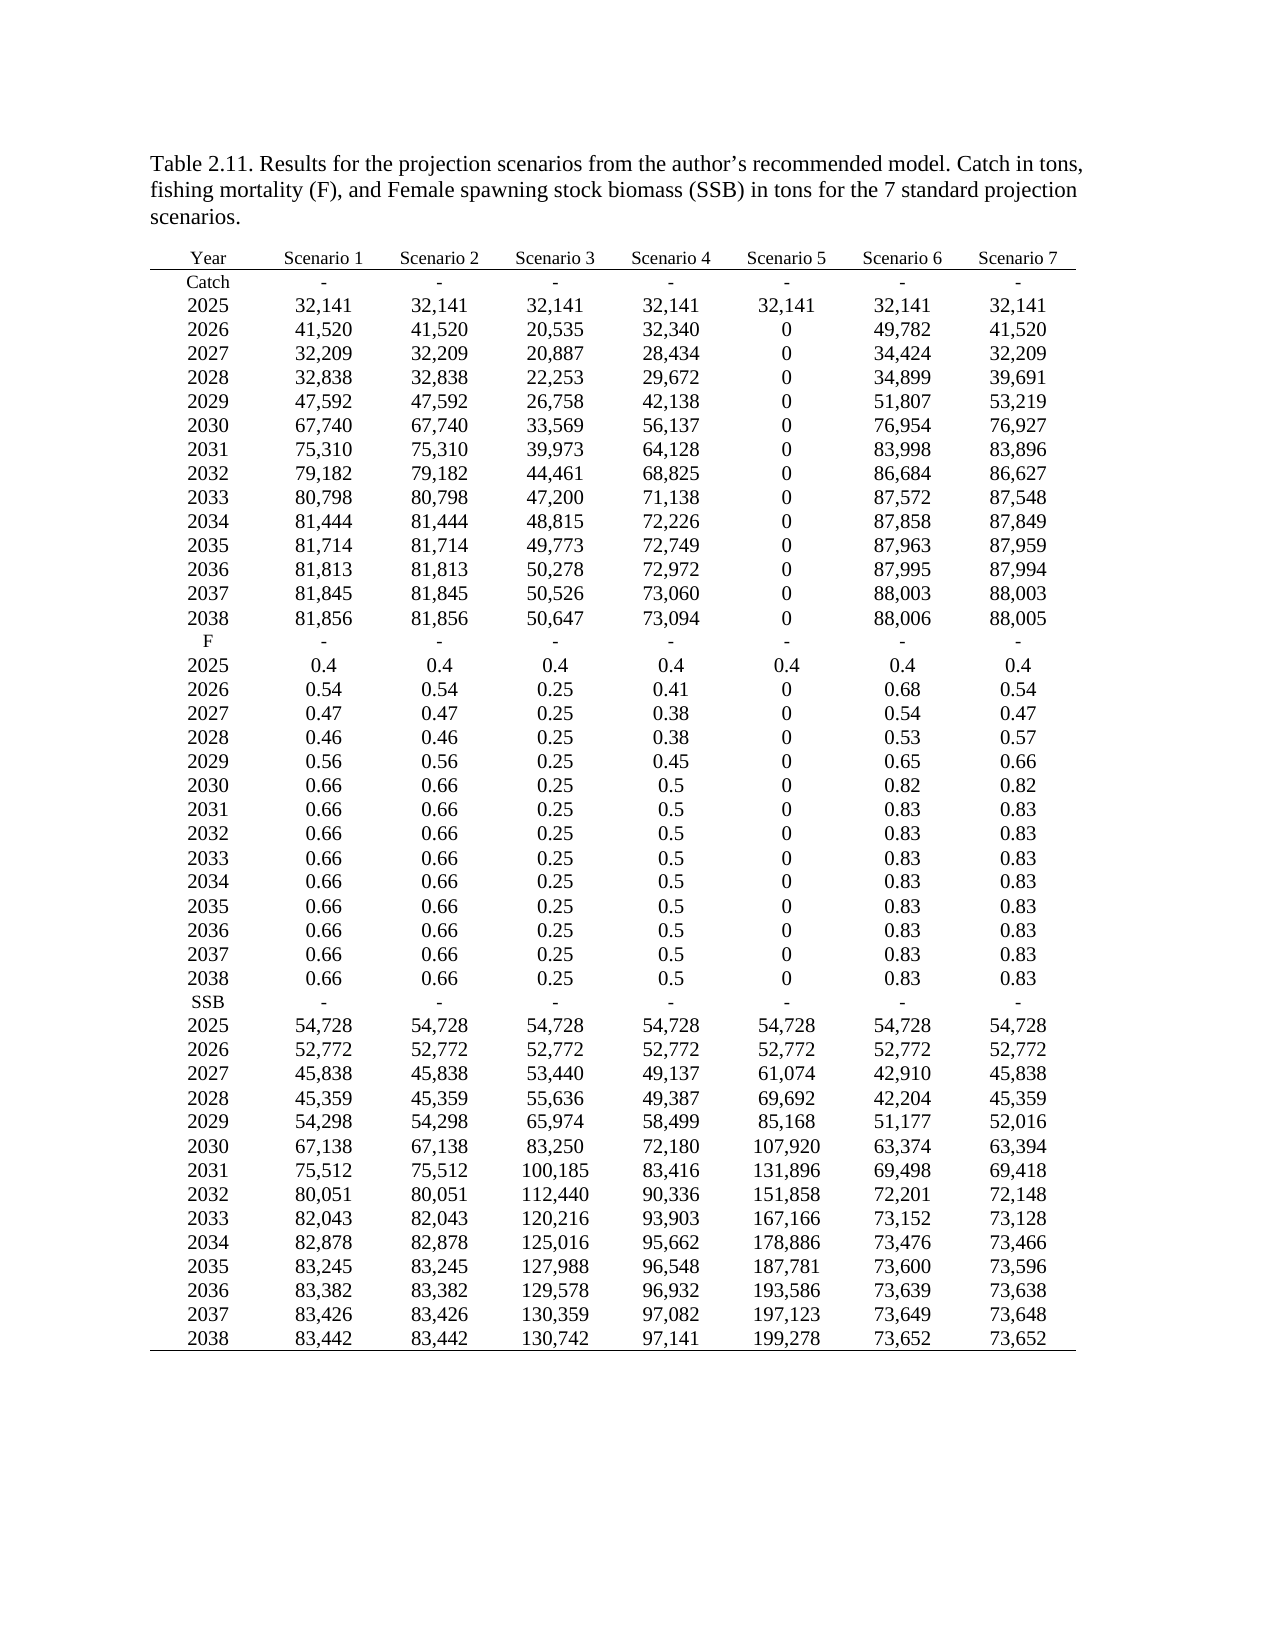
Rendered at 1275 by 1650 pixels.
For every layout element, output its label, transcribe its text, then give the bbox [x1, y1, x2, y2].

table_cell 0.56 [381, 749, 497, 773]
table_cell 0.5 [613, 773, 729, 797]
table_cell 0.65 [844, 749, 960, 773]
table_cell 51,807 [844, 389, 960, 413]
table_cell 0.66 [266, 918, 381, 942]
table_cell 0 [729, 749, 844, 773]
table_cell 0.83 [844, 845, 960, 869]
table_cell 32,141 [960, 293, 1076, 317]
table_cell 2031 [150, 437, 266, 461]
table_cell 73,094 [613, 605, 729, 629]
table_header Scenario 4 [613, 246, 729, 269]
table_cell 0.38 [613, 701, 729, 725]
table_cell 0.5 [613, 821, 729, 845]
table_cell 75,310 [266, 437, 381, 461]
subtitle Table 2.11. Results for the projection scenarios from the author’s recommended model. Catch in tons, fishing mortality (F), and Female spawning stock biomass (SSB) in tons for the 7 standard projection scenarios. [150, 150, 1125, 229]
table_cell 0 [729, 845, 844, 869]
table_cell 0.25 [497, 701, 613, 725]
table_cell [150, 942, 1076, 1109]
table_cell 0 [729, 437, 844, 461]
table_cell 2032 [150, 821, 266, 845]
table_cell 50,647 [497, 605, 613, 629]
table_cell 88,003 [960, 581, 1076, 605]
table_cell 2028 [150, 725, 266, 749]
table_cell 0.45 [613, 749, 729, 773]
table_cell 39,973 [497, 437, 613, 461]
table_cell 2028 [150, 365, 266, 389]
table_cell 32,209 [266, 341, 381, 365]
table_cell 41,520 [960, 317, 1076, 341]
table_cell 0.83 [844, 918, 960, 942]
table_cell 81,813 [266, 557, 381, 581]
table_cell 0.66 [381, 797, 497, 821]
table_cell 0.83 [960, 821, 1076, 845]
table_cell 0.4 [960, 653, 1076, 677]
table_cell 2038 [150, 605, 266, 629]
table_cell 87,548 [960, 485, 1076, 509]
table_cell 81,845 [381, 581, 497, 605]
table_cell 0.68 [844, 677, 960, 701]
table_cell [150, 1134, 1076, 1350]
table_cell 87,959 [960, 533, 1076, 557]
table_cell 87,995 [844, 557, 960, 581]
table_cell 0 [729, 870, 844, 893]
table_cell 80,798 [381, 485, 497, 509]
table_cell 0.46 [381, 725, 497, 749]
table_cell 2036 [150, 557, 266, 581]
table_cell 76,927 [960, 413, 1076, 437]
table_cell 2034 [150, 509, 266, 533]
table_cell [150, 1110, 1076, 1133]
table_cell 32,838 [381, 365, 497, 389]
table_header Scenario 6 [844, 246, 960, 269]
table_cell 67,740 [381, 413, 497, 437]
table_cell 87,849 [960, 509, 1076, 533]
table_cell 0.4 [613, 653, 729, 677]
table_cell 20,887 [497, 341, 613, 365]
table_cell 0.41 [613, 677, 729, 701]
table_cell 87,963 [844, 533, 960, 557]
table_cell 0 [729, 485, 844, 509]
table_cell 2025 [150, 653, 266, 677]
table_cell 53,219 [960, 389, 1076, 413]
table_cell 2036 [150, 918, 266, 942]
table_cell 32,141 [266, 293, 381, 317]
table_cell 32,141 [844, 293, 960, 317]
table_cell 2031 [150, 797, 266, 821]
table_cell 2026 [150, 677, 266, 701]
table_cell 0.66 [381, 821, 497, 845]
table_cell - [960, 270, 1076, 293]
table_cell 0.66 [381, 942, 497, 966]
table_header Scenario 5 [729, 246, 844, 269]
table_cell 0.83 [960, 894, 1076, 918]
table_cell 49,773 [497, 533, 613, 557]
table_cell 2025 [150, 293, 266, 317]
table_cell 56,137 [613, 413, 729, 437]
table_cell 0.5 [613, 918, 729, 942]
table_cell 0 [729, 461, 844, 485]
table_cell 0.25 [497, 845, 613, 869]
table_cell 79,182 [381, 461, 497, 485]
table_cell 0.83 [960, 870, 1076, 893]
table_cell 0 [729, 341, 844, 365]
table_cell - [729, 270, 844, 293]
table_cell 2026 [150, 317, 266, 341]
table_cell 32,141 [381, 293, 497, 317]
table_cell 86,627 [960, 461, 1076, 485]
table_cell 0.5 [613, 797, 729, 821]
table_cell 2033 [150, 845, 266, 869]
table_cell 2029 [150, 389, 266, 413]
table_cell 41,520 [381, 317, 497, 341]
table_cell 72,749 [613, 533, 729, 557]
table_cell 0.25 [497, 942, 613, 966]
table_cell - [266, 630, 381, 653]
table_cell 0 [729, 725, 844, 749]
table_cell 0.66 [381, 870, 497, 893]
table_cell 0.4 [266, 653, 381, 677]
table_cell 2034 [150, 870, 266, 893]
table_cell - [613, 270, 729, 293]
table_cell 0.38 [613, 725, 729, 749]
table_cell 73,060 [613, 581, 729, 605]
table_header Scenario 1 [266, 246, 381, 269]
table_cell 0.4 [844, 653, 960, 677]
table_cell 0.5 [613, 894, 729, 918]
table_cell 0.66 [381, 918, 497, 942]
table_cell 50,526 [497, 581, 613, 605]
table_cell 0.47 [381, 701, 497, 725]
table_cell 80,798 [266, 485, 381, 509]
table_cell 0.54 [844, 701, 960, 725]
table_cell 0.25 [497, 870, 613, 893]
table_cell 0.47 [960, 701, 1076, 725]
table_cell - [266, 270, 381, 293]
table_cell 81,714 [266, 533, 381, 557]
table_cell 33,569 [497, 413, 613, 437]
table_cell 47,592 [381, 389, 497, 413]
table_cell 2030 [150, 773, 266, 797]
table_cell - [381, 270, 497, 293]
table_cell - [844, 630, 960, 653]
table_cell 0.83 [844, 821, 960, 845]
table_cell 2030 [150, 413, 266, 437]
table_cell 0.25 [497, 797, 613, 821]
table_cell 0.83 [844, 894, 960, 918]
table_cell 64,128 [613, 437, 729, 461]
table_cell 0.25 [497, 725, 613, 749]
table_cell 81,444 [266, 509, 381, 533]
table_cell - [497, 270, 613, 293]
table_cell 0 [729, 509, 844, 533]
table_cell 28,434 [613, 341, 729, 365]
table_cell - [381, 630, 497, 653]
table_cell 47,200 [497, 485, 613, 509]
table_cell 47,592 [266, 389, 381, 413]
table_cell Catch [150, 270, 266, 293]
table_cell 2035 [150, 533, 266, 557]
table_cell 0.83 [960, 918, 1076, 942]
table_cell 0 [729, 557, 844, 581]
table_cell 0.66 [381, 773, 497, 797]
table_cell 0.47 [266, 701, 381, 725]
table_cell 0.66 [266, 894, 381, 918]
table_cell 0 [729, 894, 844, 918]
table_cell 2032 [150, 461, 266, 485]
table_cell 0.25 [497, 749, 613, 773]
table_cell 2037 [150, 942, 266, 966]
table_cell 34,899 [844, 365, 960, 389]
table_cell 0.25 [497, 677, 613, 701]
table_cell 0 [729, 389, 844, 413]
table_cell 88,006 [844, 605, 960, 629]
table_cell 87,858 [844, 509, 960, 533]
table_cell 2029 [150, 749, 266, 773]
table_cell 0 [729, 701, 844, 725]
table_cell F [150, 630, 266, 653]
table_cell 32,141 [497, 293, 613, 317]
table_header Year [150, 246, 266, 269]
table_cell 0 [729, 581, 844, 605]
table_cell 0.82 [960, 773, 1076, 797]
table_cell 0.54 [960, 677, 1076, 701]
table_cell 44,461 [497, 461, 613, 485]
table_cell 0 [729, 533, 844, 557]
table_cell 0.83 [960, 797, 1076, 821]
table_cell 0.25 [497, 894, 613, 918]
table_cell 0.83 [844, 870, 960, 893]
table_cell 0.4 [381, 653, 497, 677]
table_cell 22,253 [497, 365, 613, 389]
table_cell 68,825 [613, 461, 729, 485]
table_cell 34,424 [844, 341, 960, 365]
table_cell 0.54 [266, 677, 381, 701]
table_cell 0 [729, 918, 844, 942]
table_cell 81,856 [381, 605, 497, 629]
table_cell 0 [729, 413, 844, 437]
table_cell 41,520 [266, 317, 381, 341]
table_cell 0 [729, 605, 844, 629]
table_cell 0.53 [844, 725, 960, 749]
table_cell 32,141 [729, 293, 844, 317]
table_cell 0 [729, 317, 844, 341]
table_cell 0.5 [613, 845, 729, 869]
table_cell 81,856 [266, 605, 381, 629]
table_cell 50,278 [497, 557, 613, 581]
table_cell 32,141 [613, 293, 729, 317]
table_cell 0.4 [729, 653, 844, 677]
table_cell 0.83 [960, 845, 1076, 869]
table_cell 42,138 [613, 389, 729, 413]
table_cell 0 [729, 677, 844, 701]
table_header Scenario 3 [497, 246, 613, 269]
table_cell 86,684 [844, 461, 960, 485]
table_cell 32,838 [266, 365, 381, 389]
table_cell 0.5 [613, 942, 729, 966]
table_cell 83,998 [844, 437, 960, 461]
table_cell 0.82 [844, 773, 960, 797]
table_cell 29,672 [613, 365, 729, 389]
table_cell 0.25 [497, 918, 613, 942]
table_cell 0.54 [381, 677, 497, 701]
table_cell - [613, 630, 729, 653]
table_cell 32,340 [613, 317, 729, 341]
table_cell 81,444 [381, 509, 497, 533]
table_cell 0 [729, 797, 844, 821]
table_header Scenario 2 [381, 246, 497, 269]
table_cell - [497, 630, 613, 653]
table_cell 0 [729, 821, 844, 845]
table_cell 0.25 [497, 821, 613, 845]
table_cell 72,972 [613, 557, 729, 581]
table_header Scenario 7 [960, 246, 1076, 269]
table_cell 0.66 [960, 749, 1076, 773]
table_cell 48,815 [497, 509, 613, 533]
table_cell 0.66 [266, 797, 381, 821]
table_cell 2027 [150, 701, 266, 725]
table_cell 39,691 [960, 365, 1076, 389]
table_cell 2037 [150, 581, 266, 605]
table_cell 0.83 [844, 797, 960, 821]
table_cell 81,714 [381, 533, 497, 557]
table_cell 0.56 [266, 749, 381, 773]
table_cell 75,310 [381, 437, 497, 461]
table_cell 0.57 [960, 725, 1076, 749]
table_cell 49,782 [844, 317, 960, 341]
table_cell 83,896 [960, 437, 1076, 461]
table_cell 87,994 [960, 557, 1076, 581]
table_cell 79,182 [266, 461, 381, 485]
table_cell 32,209 [960, 341, 1076, 365]
table_cell - [844, 270, 960, 293]
table_cell 0.66 [381, 845, 497, 869]
table_cell 2035 [150, 894, 266, 918]
table_cell 81,813 [381, 557, 497, 581]
table_cell 0 [729, 773, 844, 797]
table_cell 0.66 [266, 870, 381, 893]
table_cell 0.5 [613, 870, 729, 893]
table_cell 0.46 [266, 725, 381, 749]
table_cell 0.66 [381, 894, 497, 918]
table_cell 0.66 [266, 773, 381, 797]
table_cell 67,740 [266, 413, 381, 437]
table_cell 76,954 [844, 413, 960, 437]
table_cell 2033 [150, 485, 266, 509]
table_cell 0 [729, 365, 844, 389]
table_cell 2027 [150, 341, 266, 365]
table_cell 71,138 [613, 485, 729, 509]
table_cell 88,003 [844, 581, 960, 605]
table_cell 0.4 [497, 653, 613, 677]
table_cell 81,845 [266, 581, 381, 605]
table_cell - [960, 630, 1076, 653]
table_cell 20,535 [497, 317, 613, 341]
table_cell 72,226 [613, 509, 729, 533]
table_cell 0.66 [266, 821, 381, 845]
table_cell 32,209 [381, 341, 497, 365]
table_cell 87,572 [844, 485, 960, 509]
table_cell 88,005 [960, 605, 1076, 629]
table_cell - [729, 630, 844, 653]
table_cell 0.66 [266, 942, 381, 966]
table_cell 0.25 [497, 773, 613, 797]
table_cell 0.66 [266, 845, 381, 869]
table_cell 26,758 [497, 389, 613, 413]
